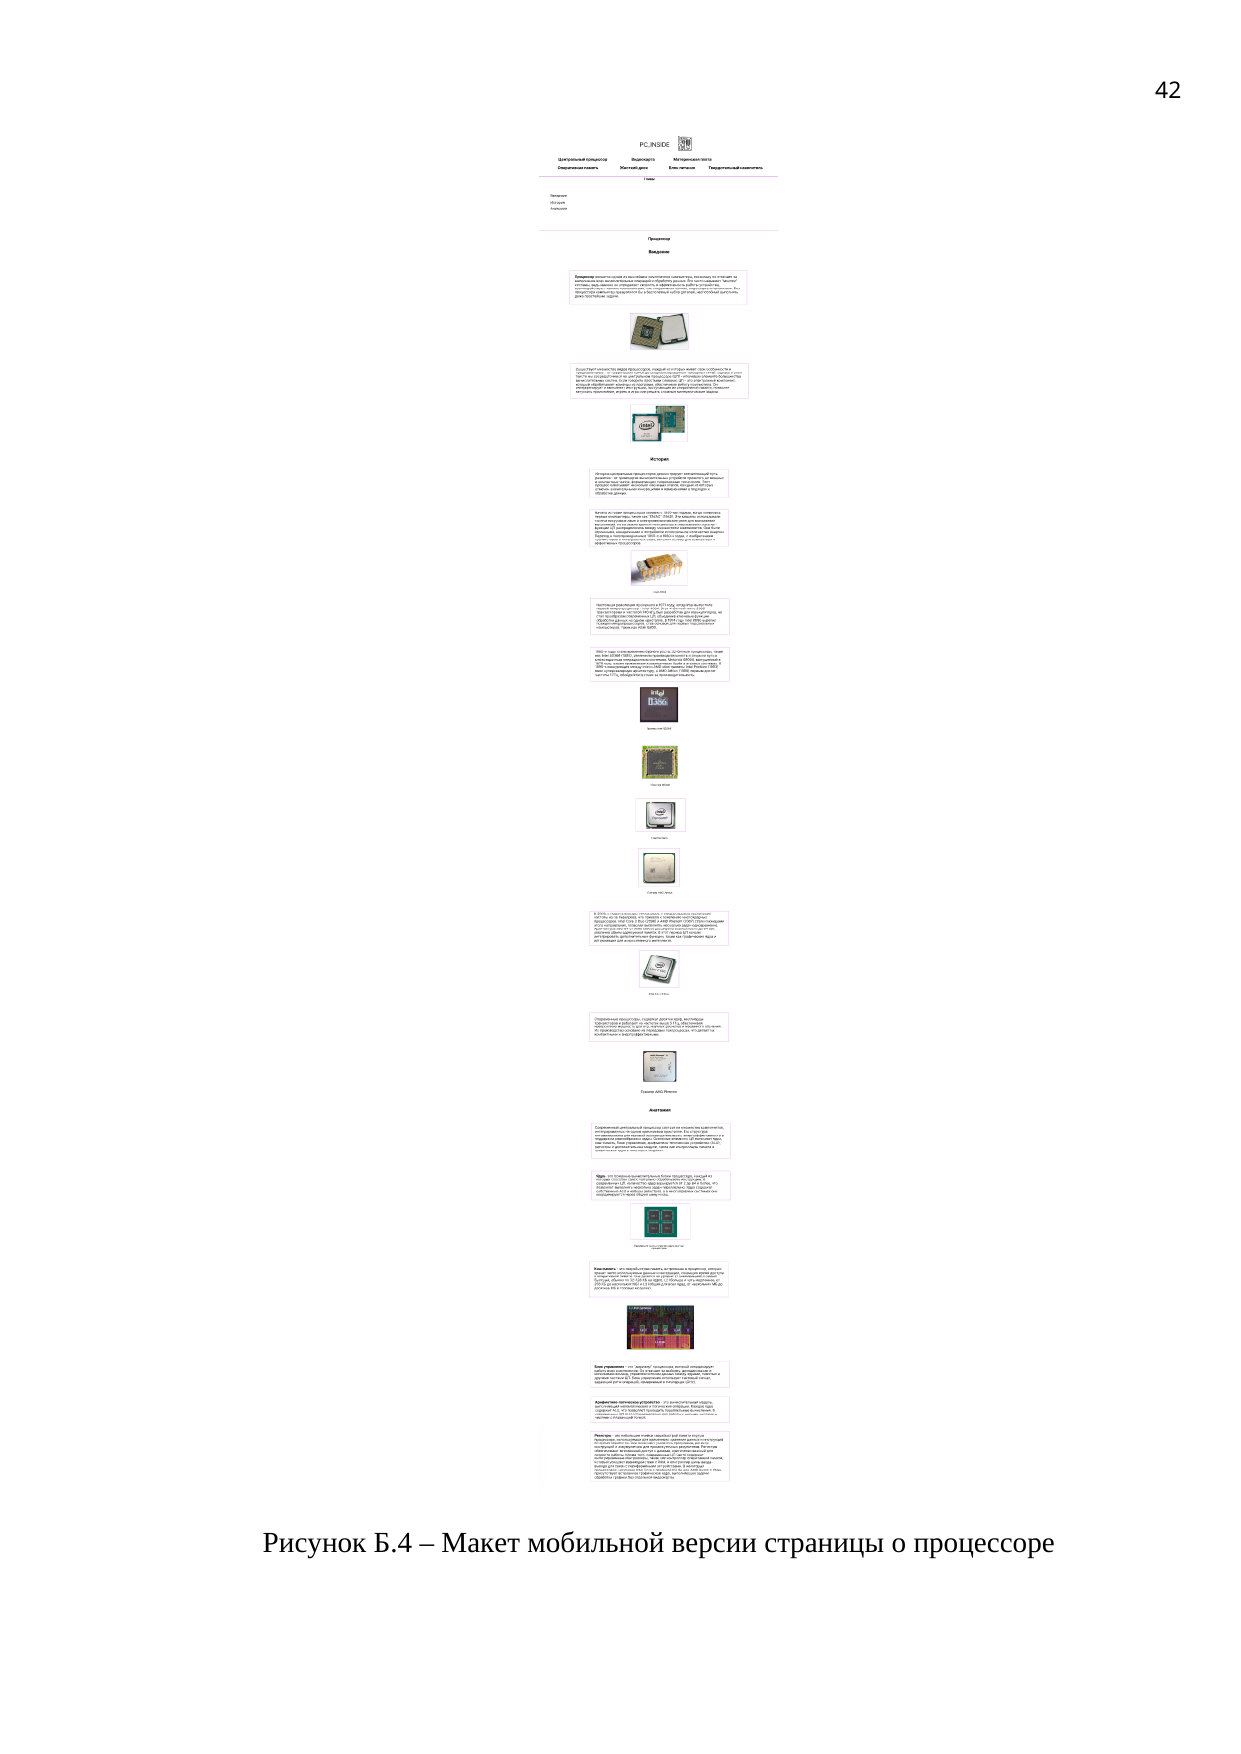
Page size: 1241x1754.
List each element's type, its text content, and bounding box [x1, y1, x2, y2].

text Рисунок Б.4 – Макет мобильной версии страницы о процессоре [136, 1525, 1181, 1558]
picture [538, 136, 779, 1498]
